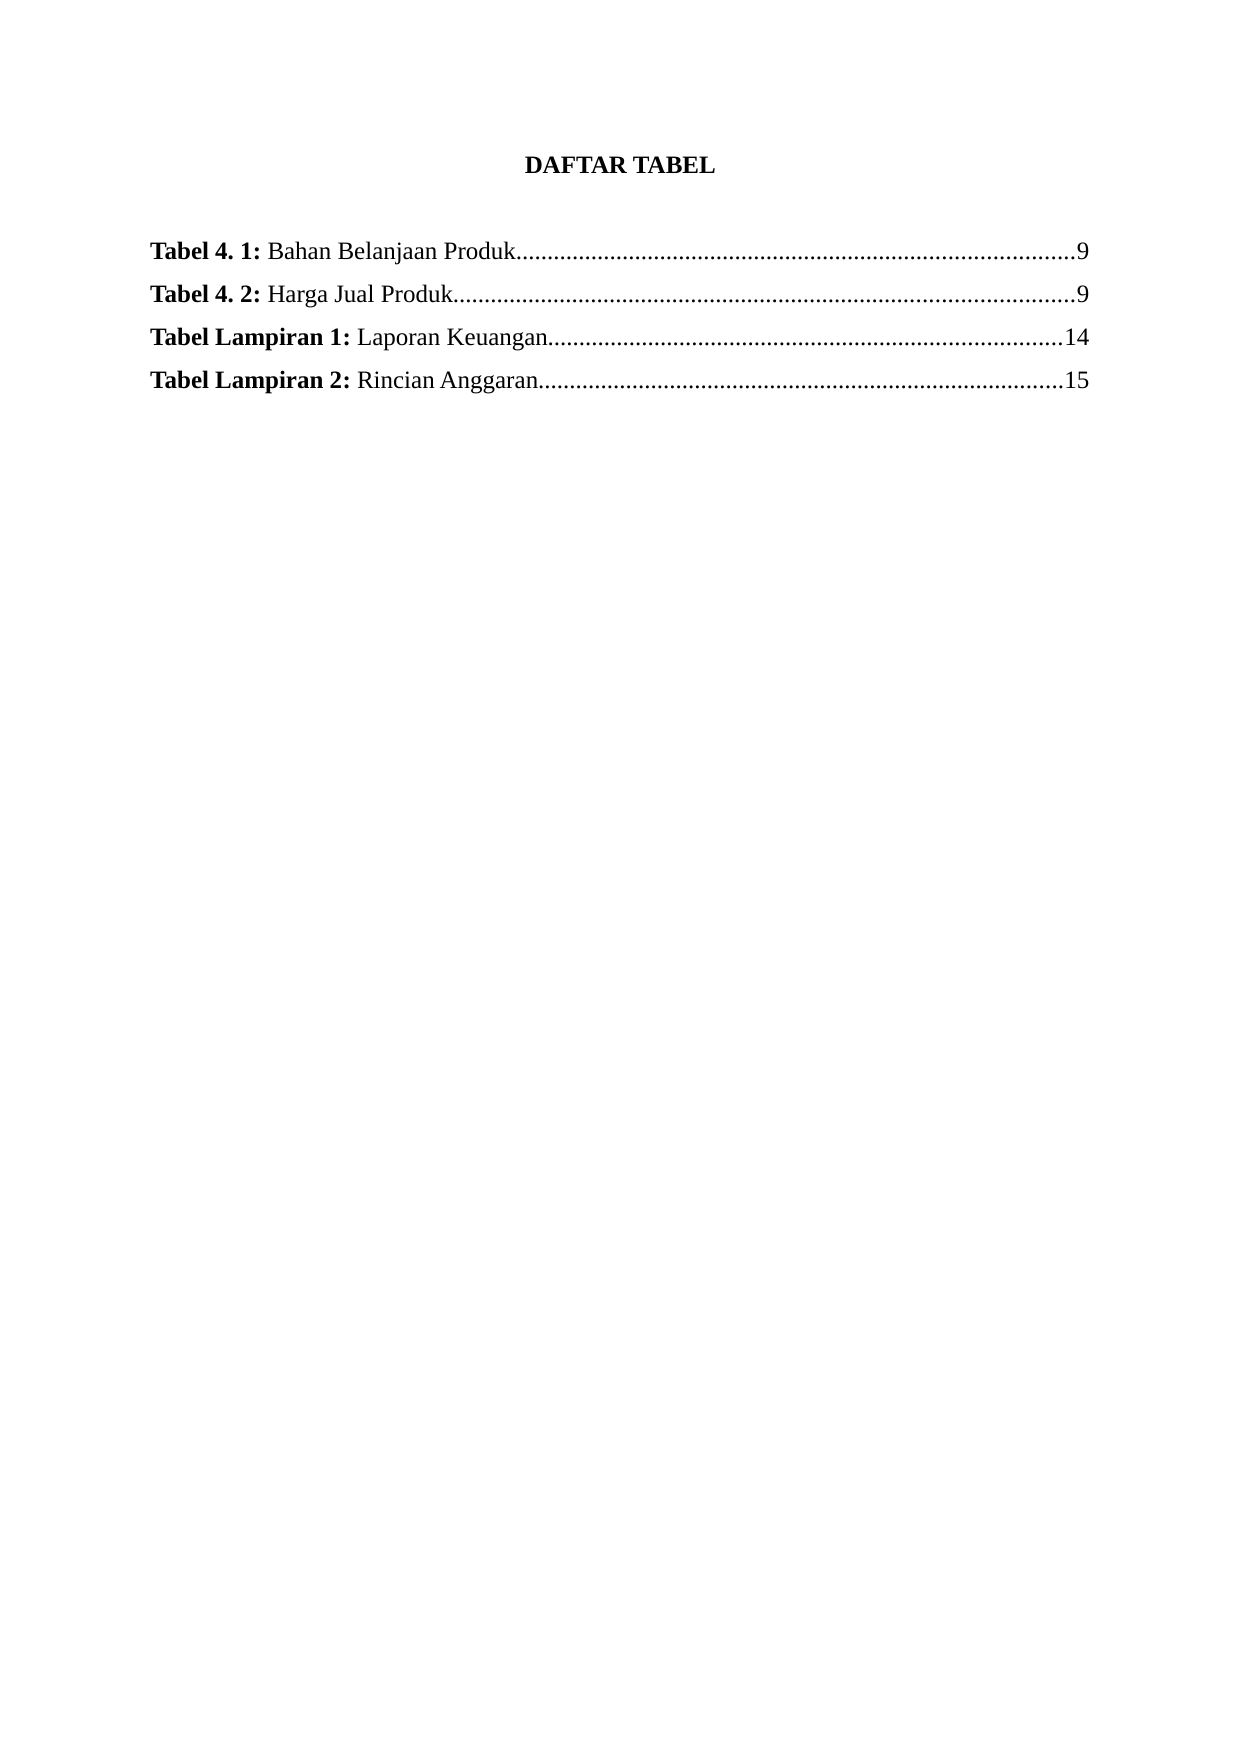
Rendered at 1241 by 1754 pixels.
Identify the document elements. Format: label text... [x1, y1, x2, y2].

text Tabel Lampiran 2: Rincian Anggaran 15 [150, 366, 1090, 394]
text Tabel 4. 2: Harga Jual Produk 9 [150, 279, 1090, 308]
text Tabel 4. 1: Bahan Belanjaan Produk 9 [150, 236, 1090, 265]
text Tabel Lampiran 1: Laporan Keuangan 14 [150, 322, 1090, 351]
subtitle DAFTAR TABEL [150, 150, 1090, 179]
